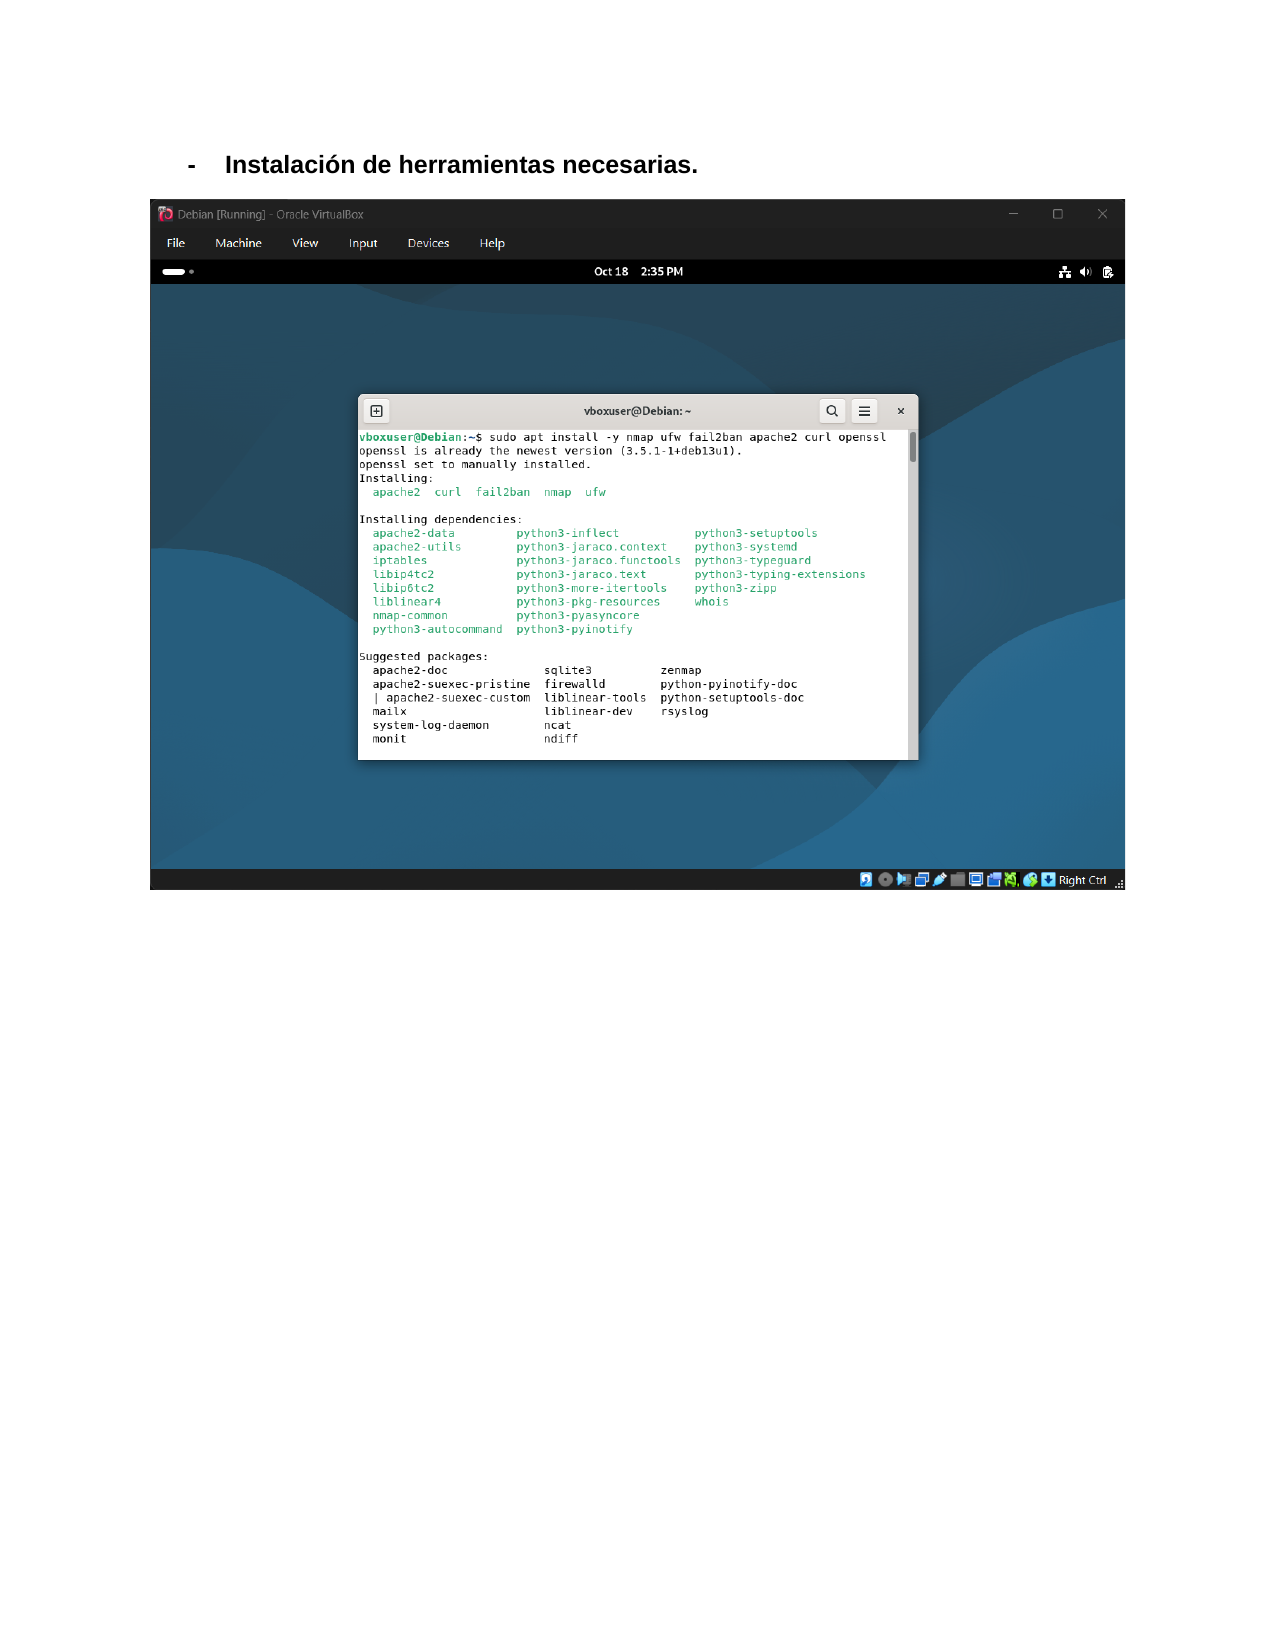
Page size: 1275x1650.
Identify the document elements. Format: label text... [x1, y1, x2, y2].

list Instalación de herramientas necesarias. [187, 150, 1125, 179]
picture [150, 199, 1125, 890]
